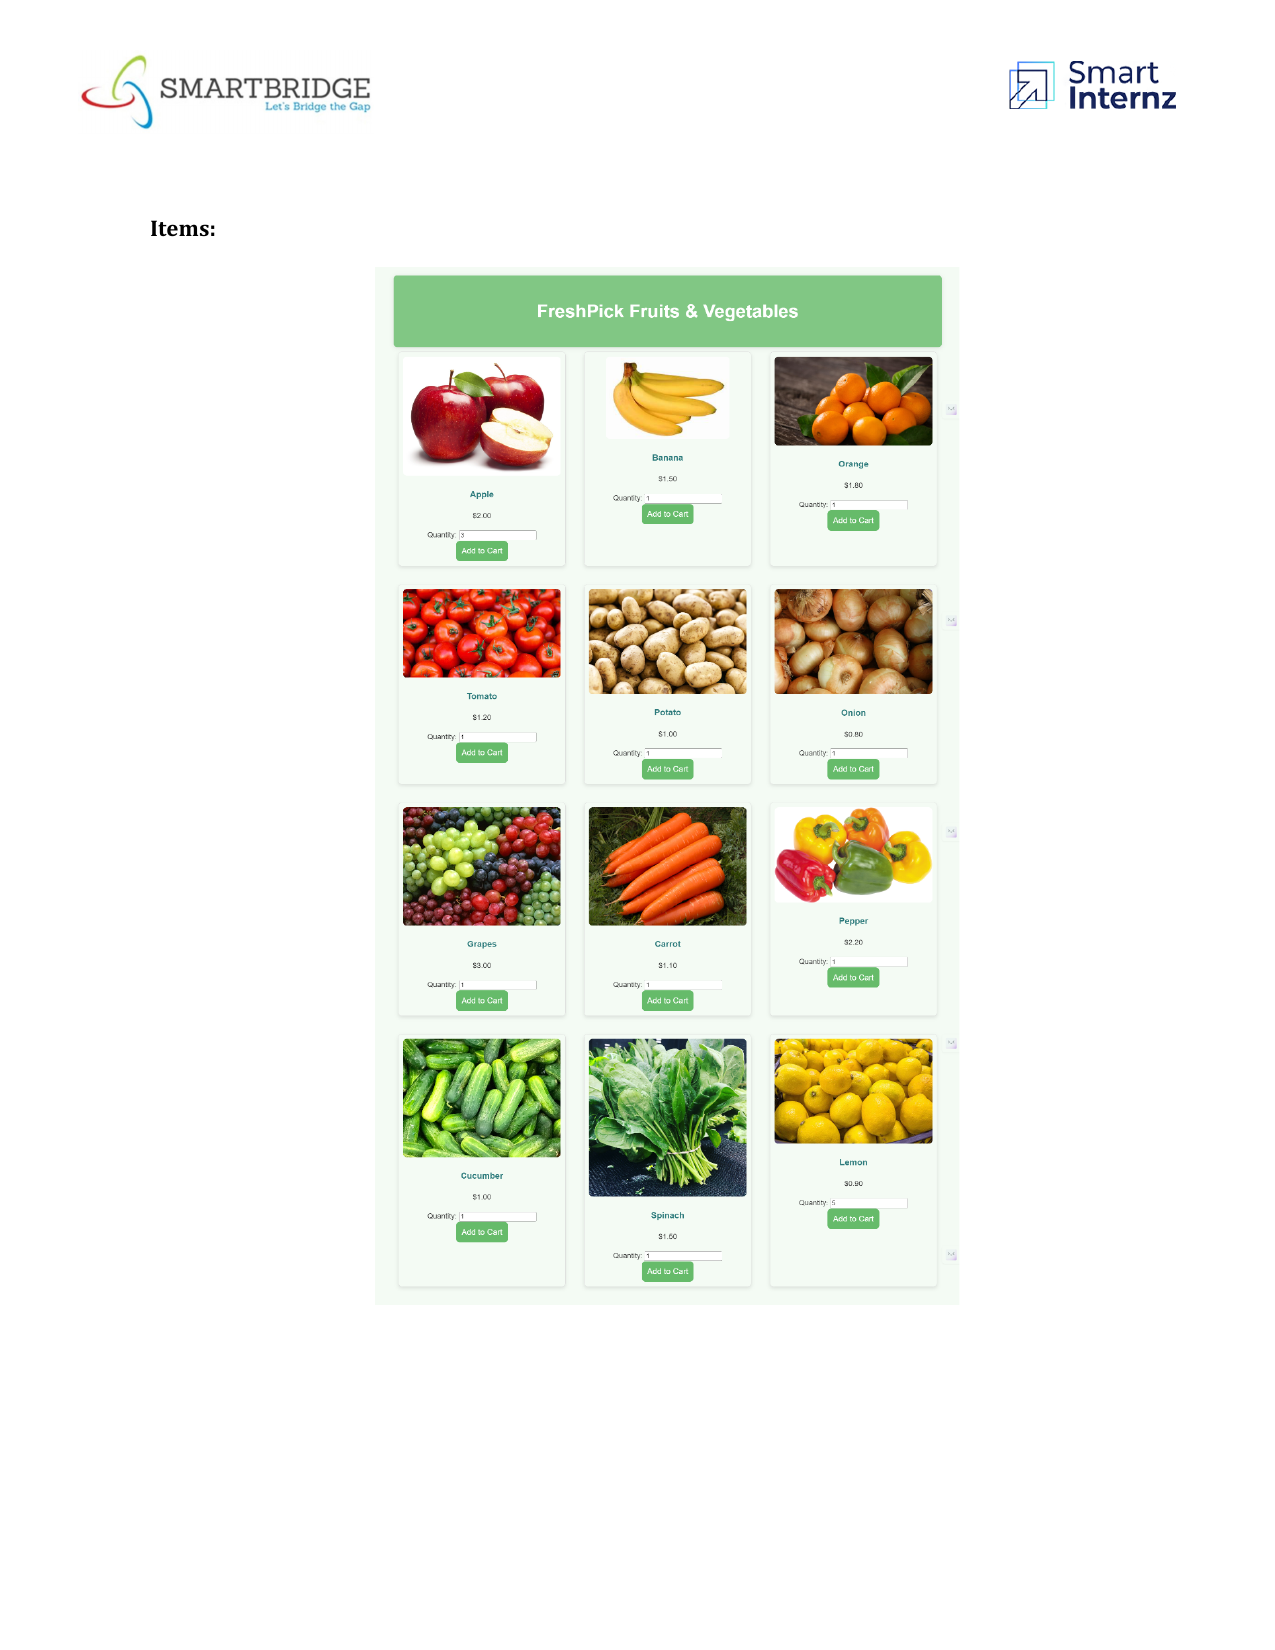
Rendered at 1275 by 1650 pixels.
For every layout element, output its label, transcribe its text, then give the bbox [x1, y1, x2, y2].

picture [1004, 61, 1181, 109]
picture [78, 50, 375, 134]
text Items: [150, 215, 1125, 242]
picture [375, 267, 960, 1305]
